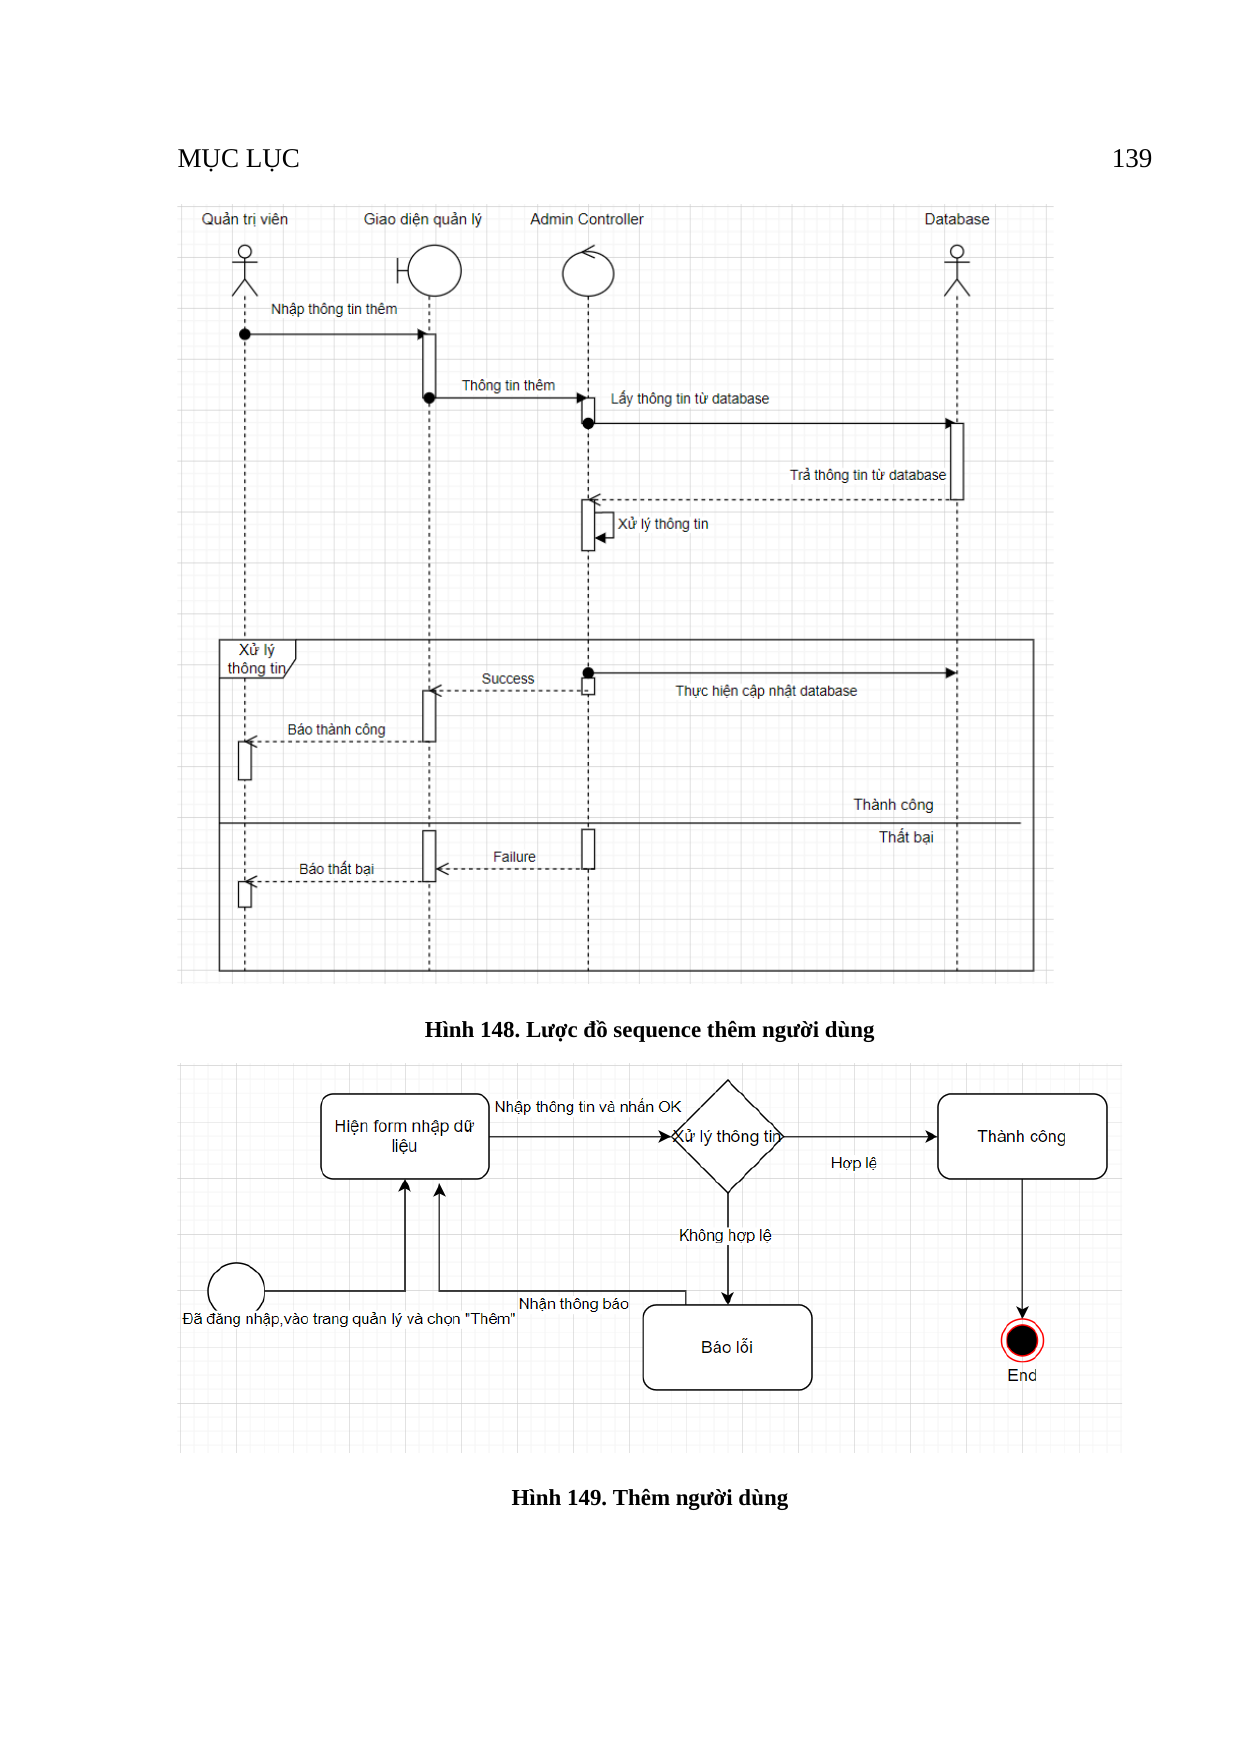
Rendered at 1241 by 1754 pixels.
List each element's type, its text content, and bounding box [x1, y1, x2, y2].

picture [177, 204, 1054, 984]
picture [177, 1063, 1123, 1453]
